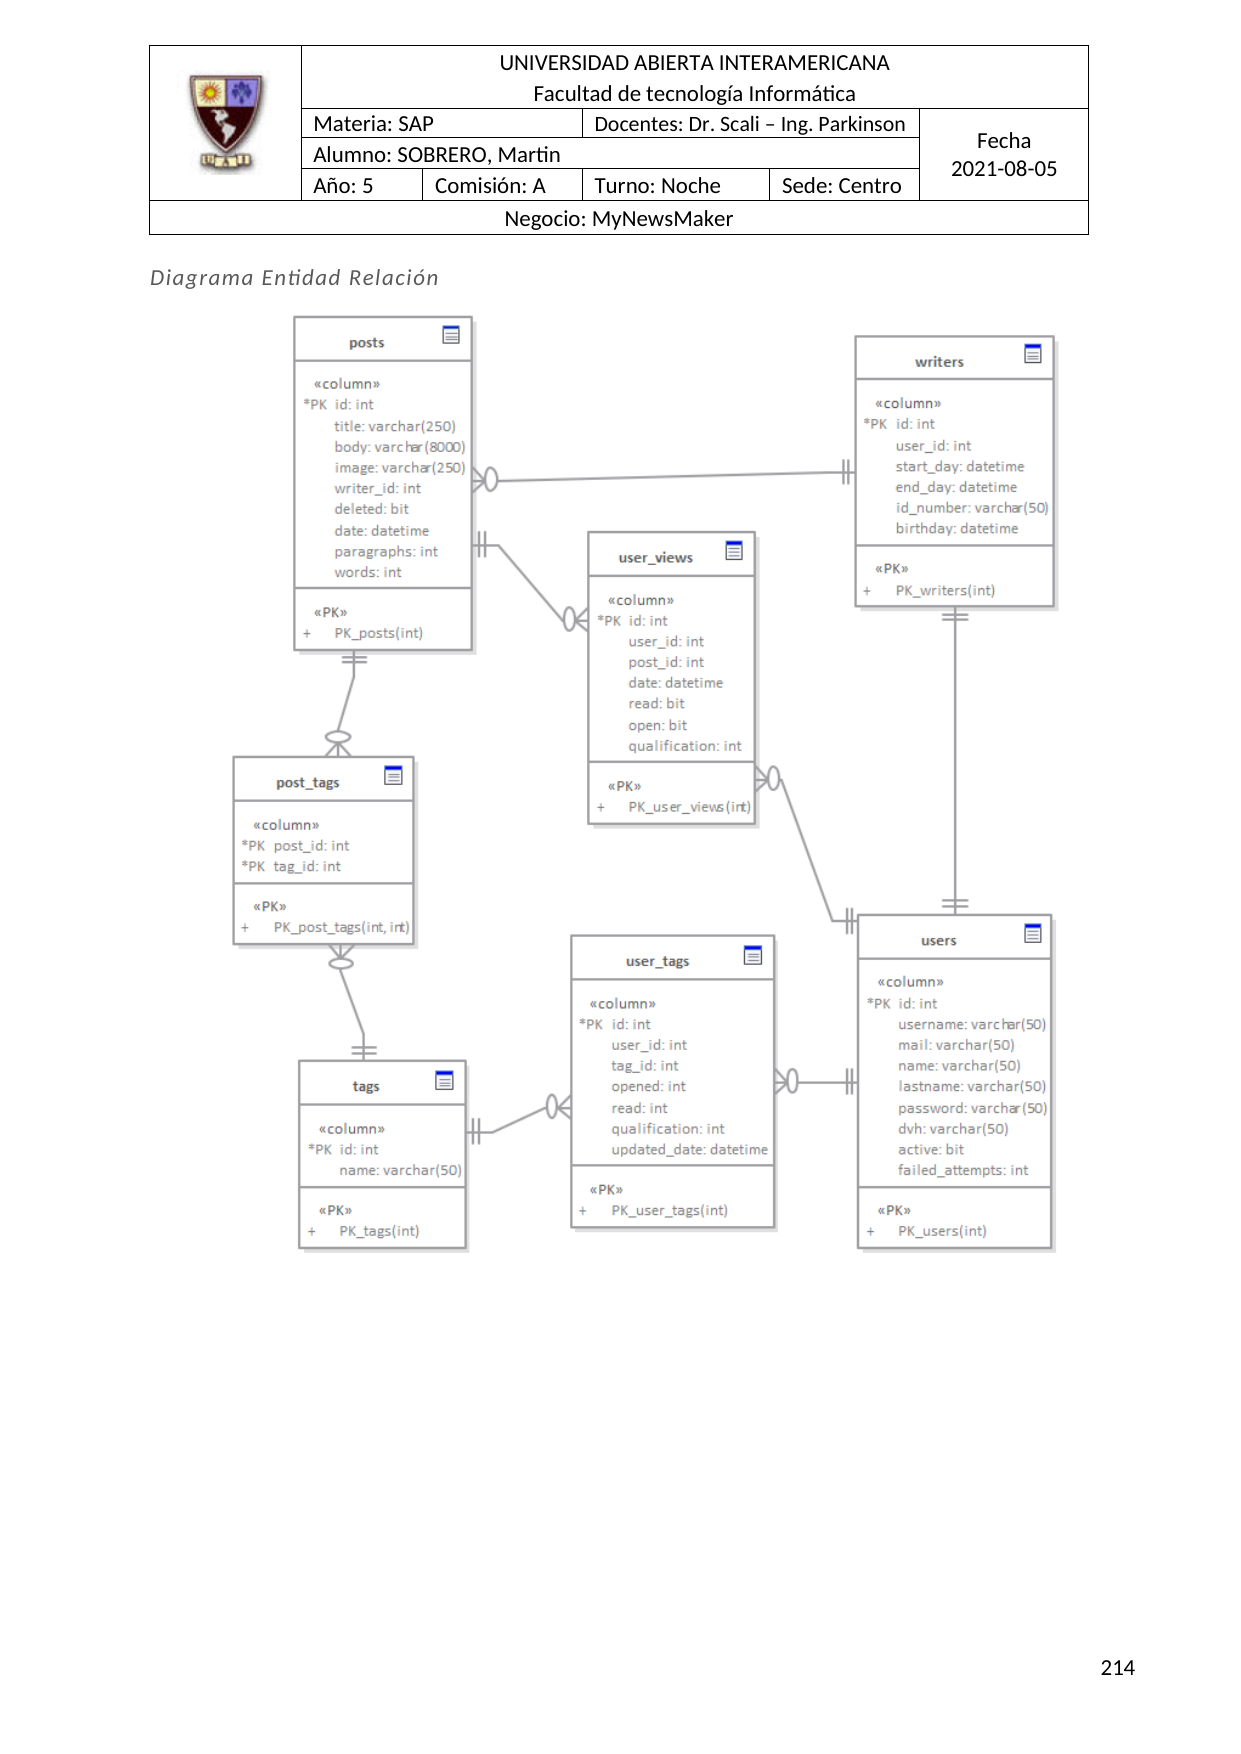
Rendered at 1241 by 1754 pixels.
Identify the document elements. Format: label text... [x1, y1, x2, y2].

picture [175, 67, 276, 180]
picture [224, 311, 1061, 1259]
subtitle Diagrama Entidad Relación [150, 263, 1135, 291]
